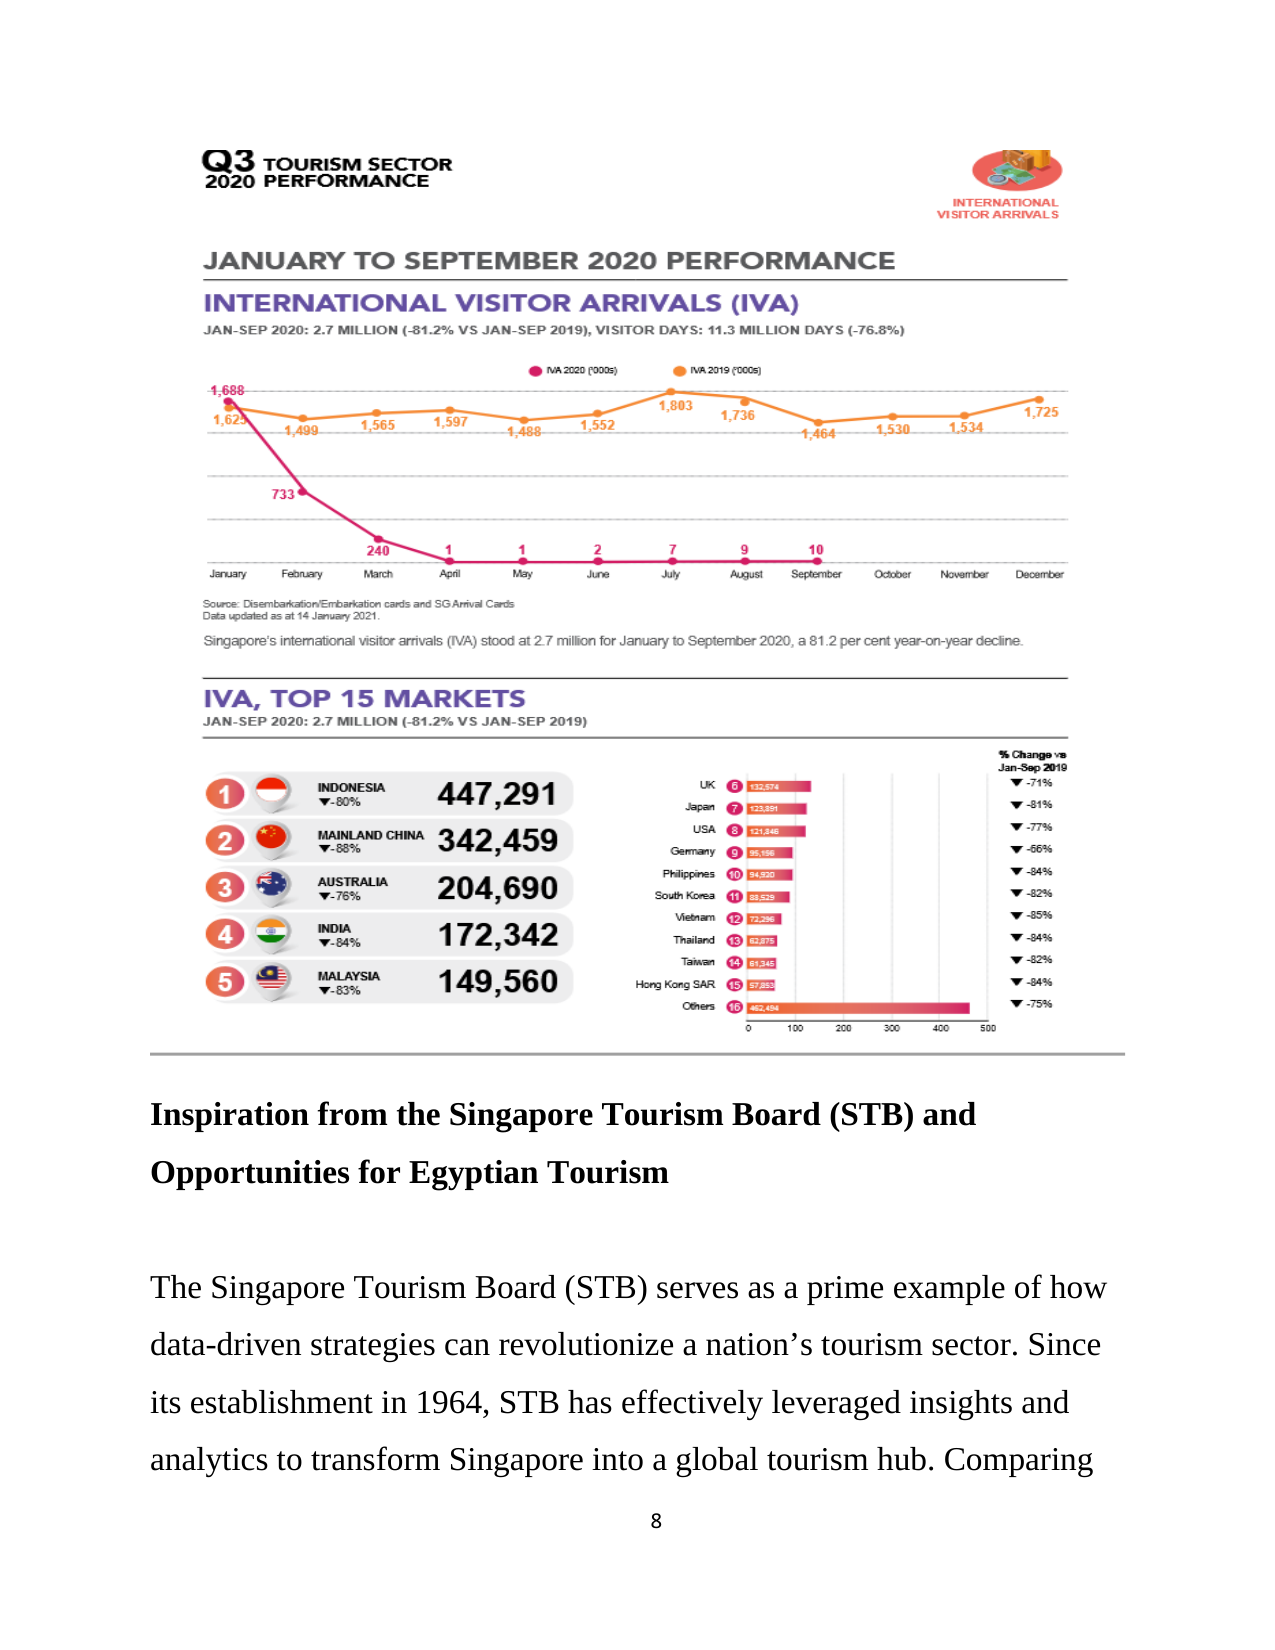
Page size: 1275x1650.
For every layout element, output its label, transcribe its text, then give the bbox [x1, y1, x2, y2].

text Inspiration from the Singapore Tourism Board (STB) and Opportunities for Egyptian Tourism [150, 1094, 1125, 1190]
picture [150, 150, 1119, 1039]
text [150, 1267, 1125, 1478]
